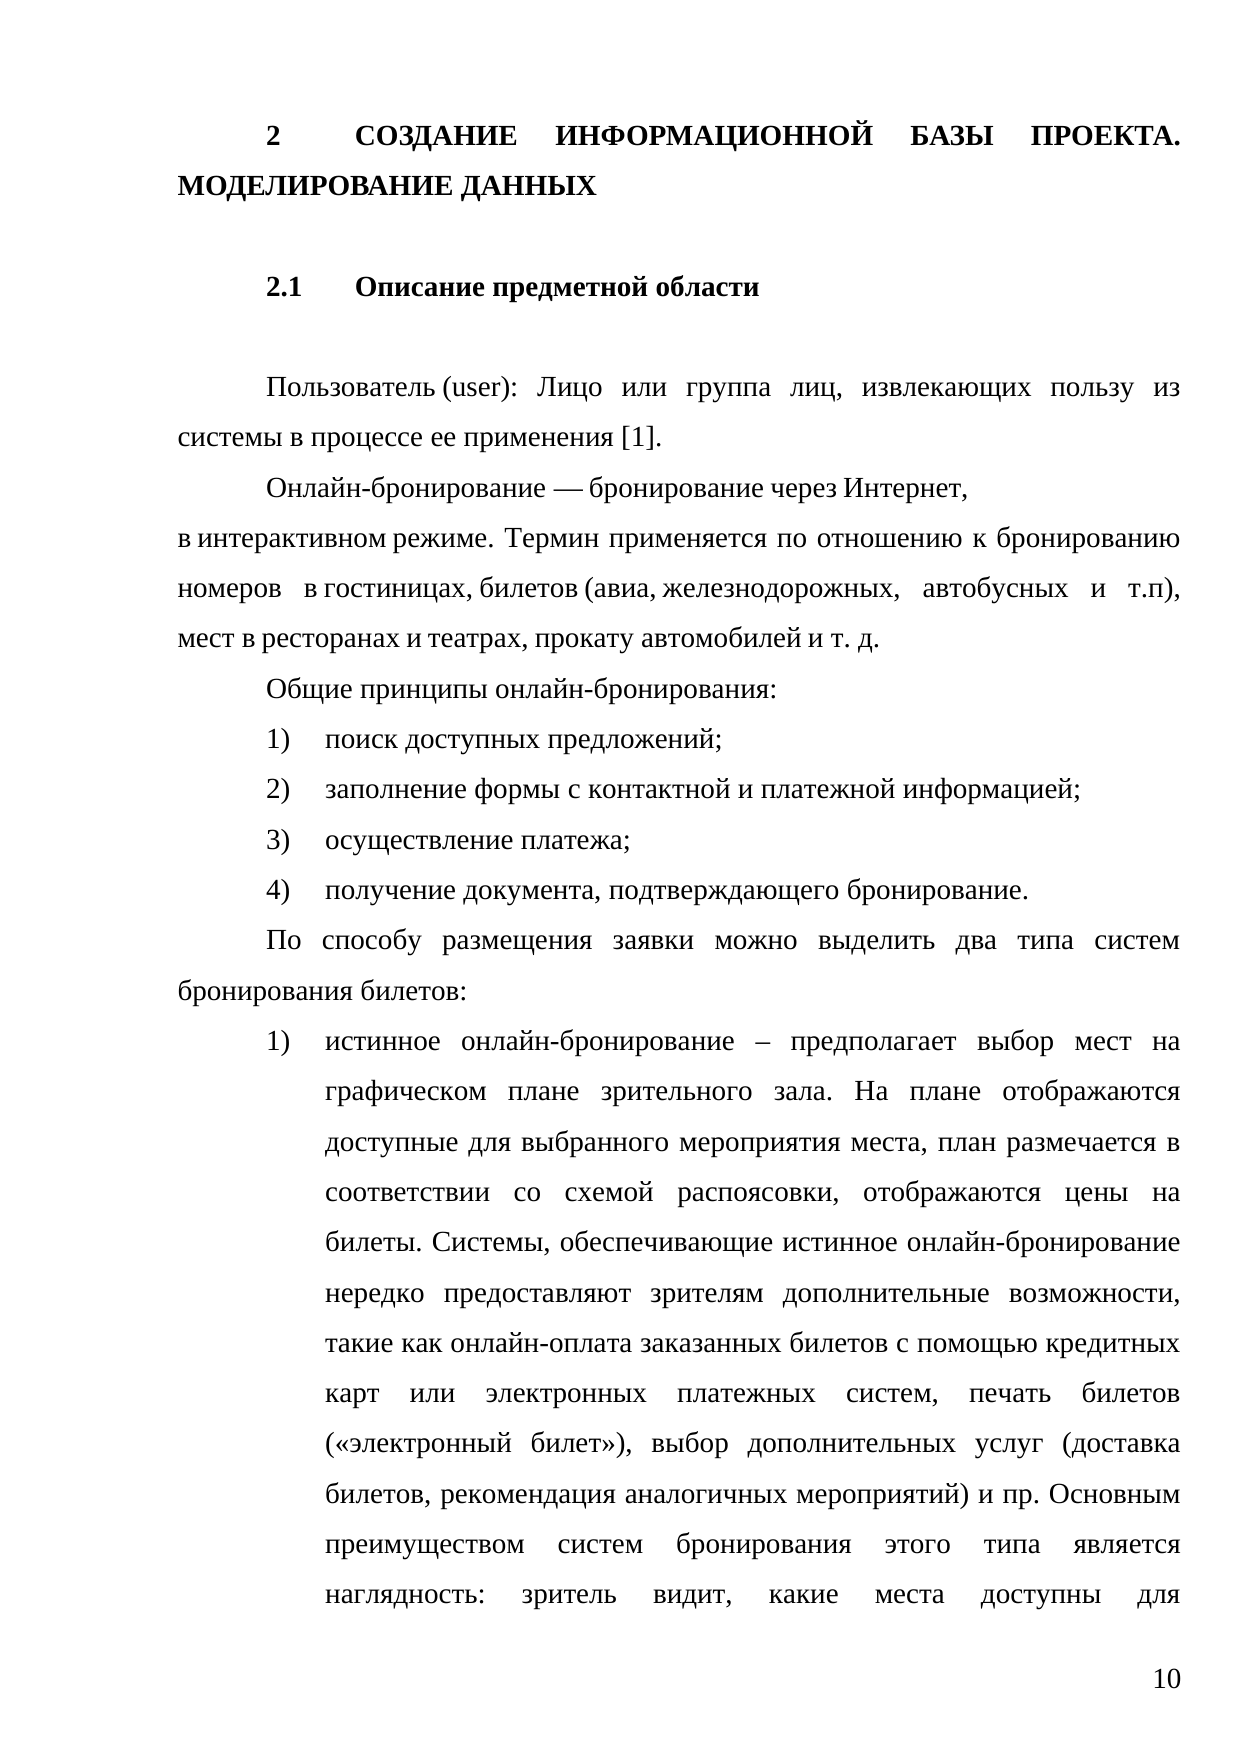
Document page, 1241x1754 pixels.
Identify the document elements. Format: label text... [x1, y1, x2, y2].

text Общие принципы онлайн-бронирования: [177, 671, 1181, 704]
subtitle 2.1 Описание предметной области [177, 269, 1181, 302]
subtitle 2 Создание информационной базы проекта. Моделирование данных [177, 118, 1181, 202]
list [266, 1023, 1181, 1610]
list поиск доступных предложений; [266, 721, 1181, 755]
list получение документа, подтверждающего бронирование. [266, 872, 1181, 906]
list осуществление платежа; [266, 822, 1181, 855]
text Онлайн-бронирование — бронирование через Интернет, в интерактивном режиме. Термин применяется по отношению к бронированию номеров в гостиницах, билетов (авиа, железнодорожных, автобусных и т.п), мест в ресторанах и театрах, прокату автомобилей и т. д. [177, 470, 1181, 654]
text Пользователь (user): Лицо или группа лиц, извлекающих пользу из системы в процессе ее применения [1]. [177, 369, 1181, 453]
text По способу размещения заявки можно выделить два типа систем бронирования билетов: [177, 922, 1181, 1006]
list заполнение формы с контактной и платежной информацией; [266, 772, 1181, 805]
